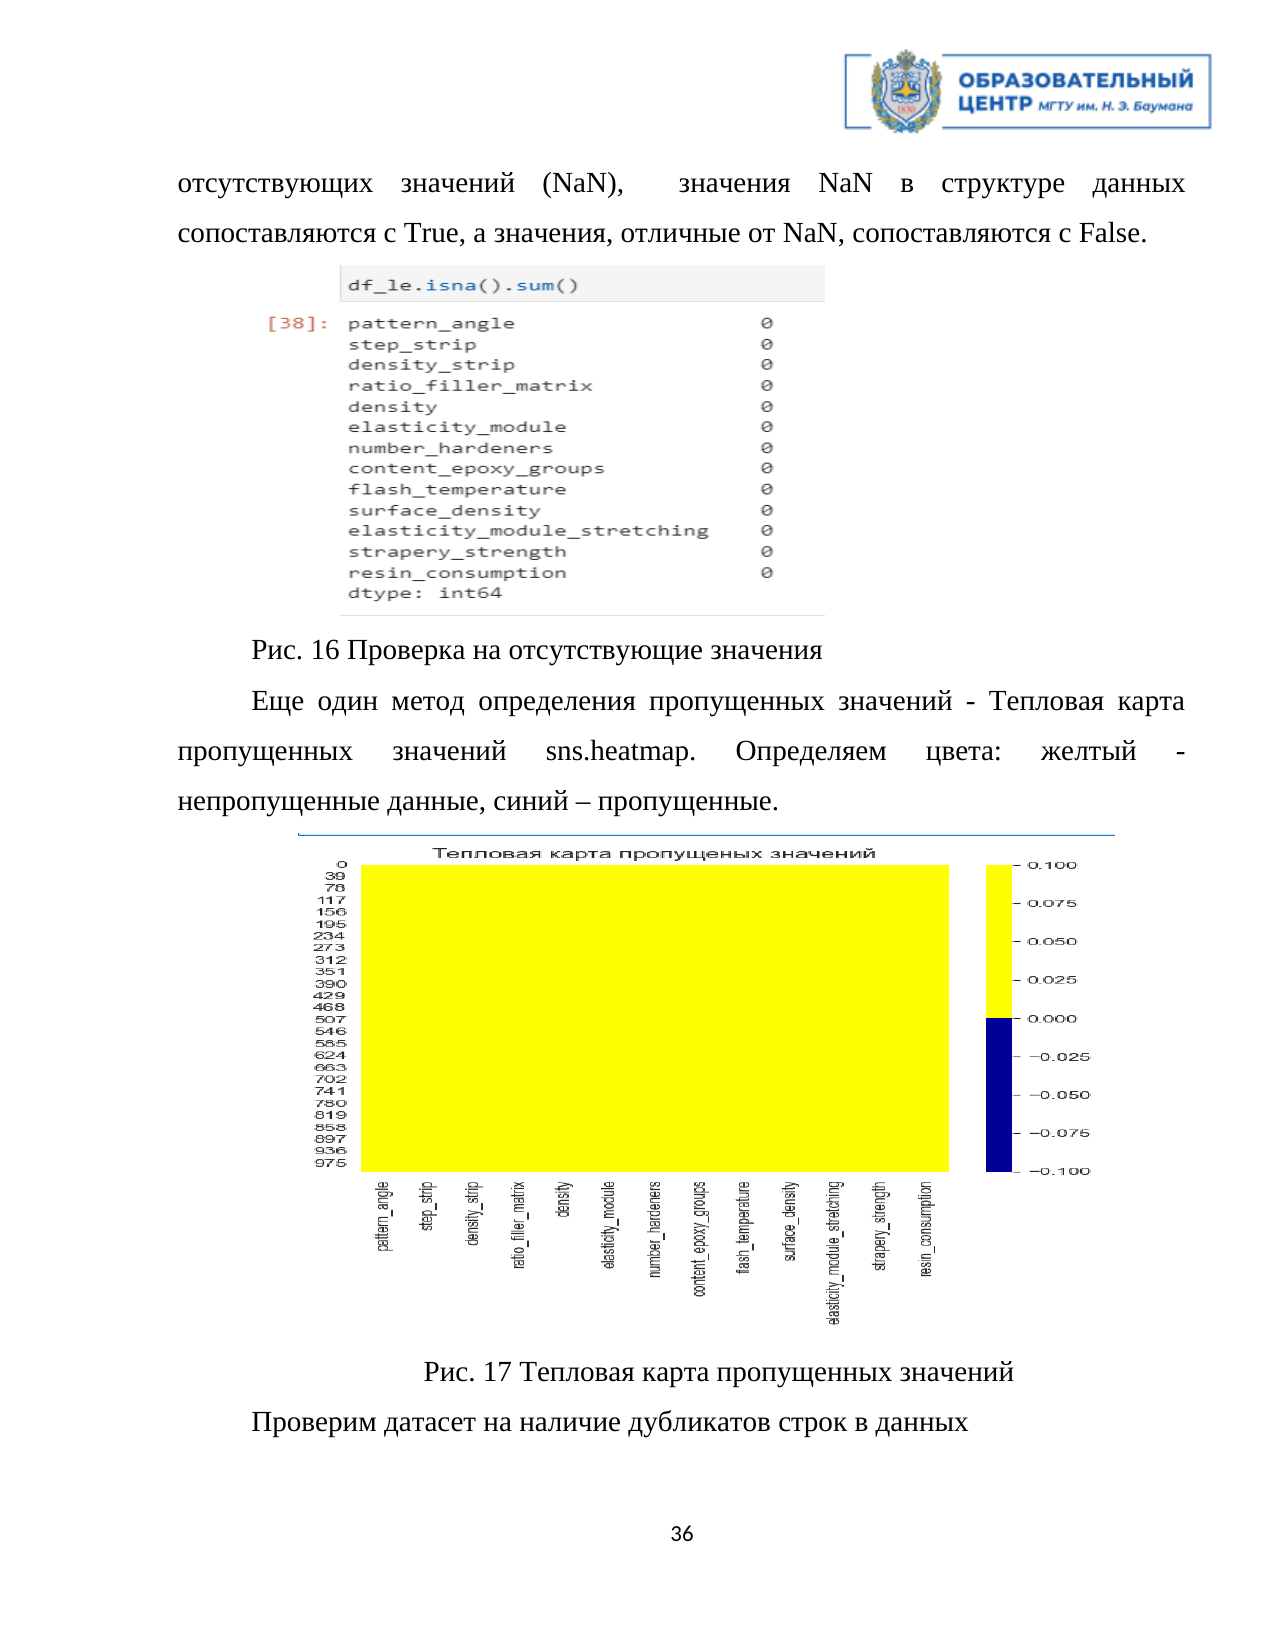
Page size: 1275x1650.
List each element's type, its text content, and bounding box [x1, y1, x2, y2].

text Рис. 16 Проверка на отсутствующие значения [177, 632, 1186, 666]
picture [251, 833, 1115, 1338]
text Рис. 17 Тепловая карта пропущенных значений [177, 1354, 1186, 1388]
text Проверим датасет на наличие дубликатов строк в данных [177, 1404, 1186, 1438]
picture [251, 265, 825, 616]
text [177, 118, 1186, 249]
picture [814, 26, 1262, 149]
text Еще один метод определения пропущенных значений - Тепловая карта пропущенных значений sns.heatmap. Определяем цвета: желтый - непропущенные данные, синий – пропущенные. [177, 683, 1186, 817]
